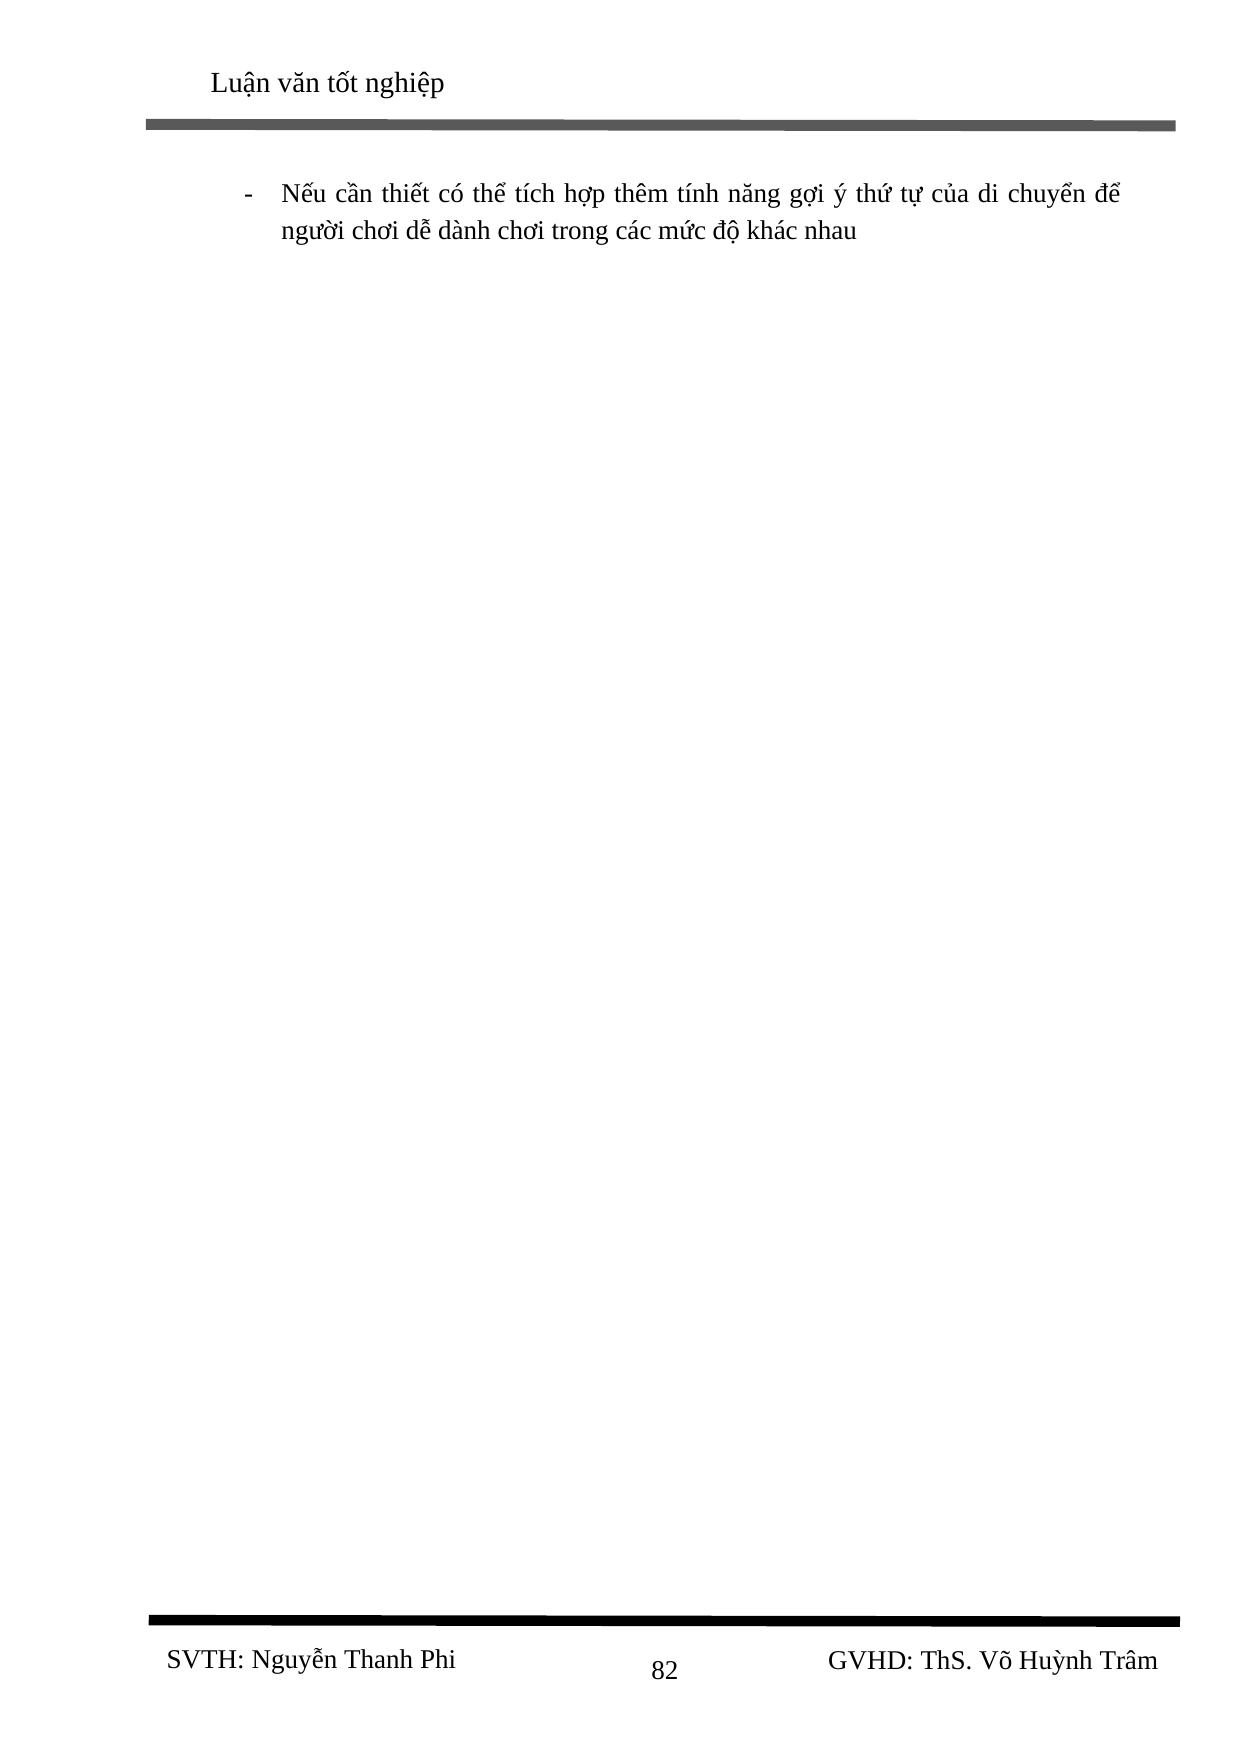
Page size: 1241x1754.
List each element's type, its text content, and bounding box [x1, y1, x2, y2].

list Nếu cần thiết có thể tích hợp thêm tính năng gợi ý thứ tự của di chuyển để người chơi dễ dành chơi trong các mức độ khác nhau [244, 177, 1122, 246]
